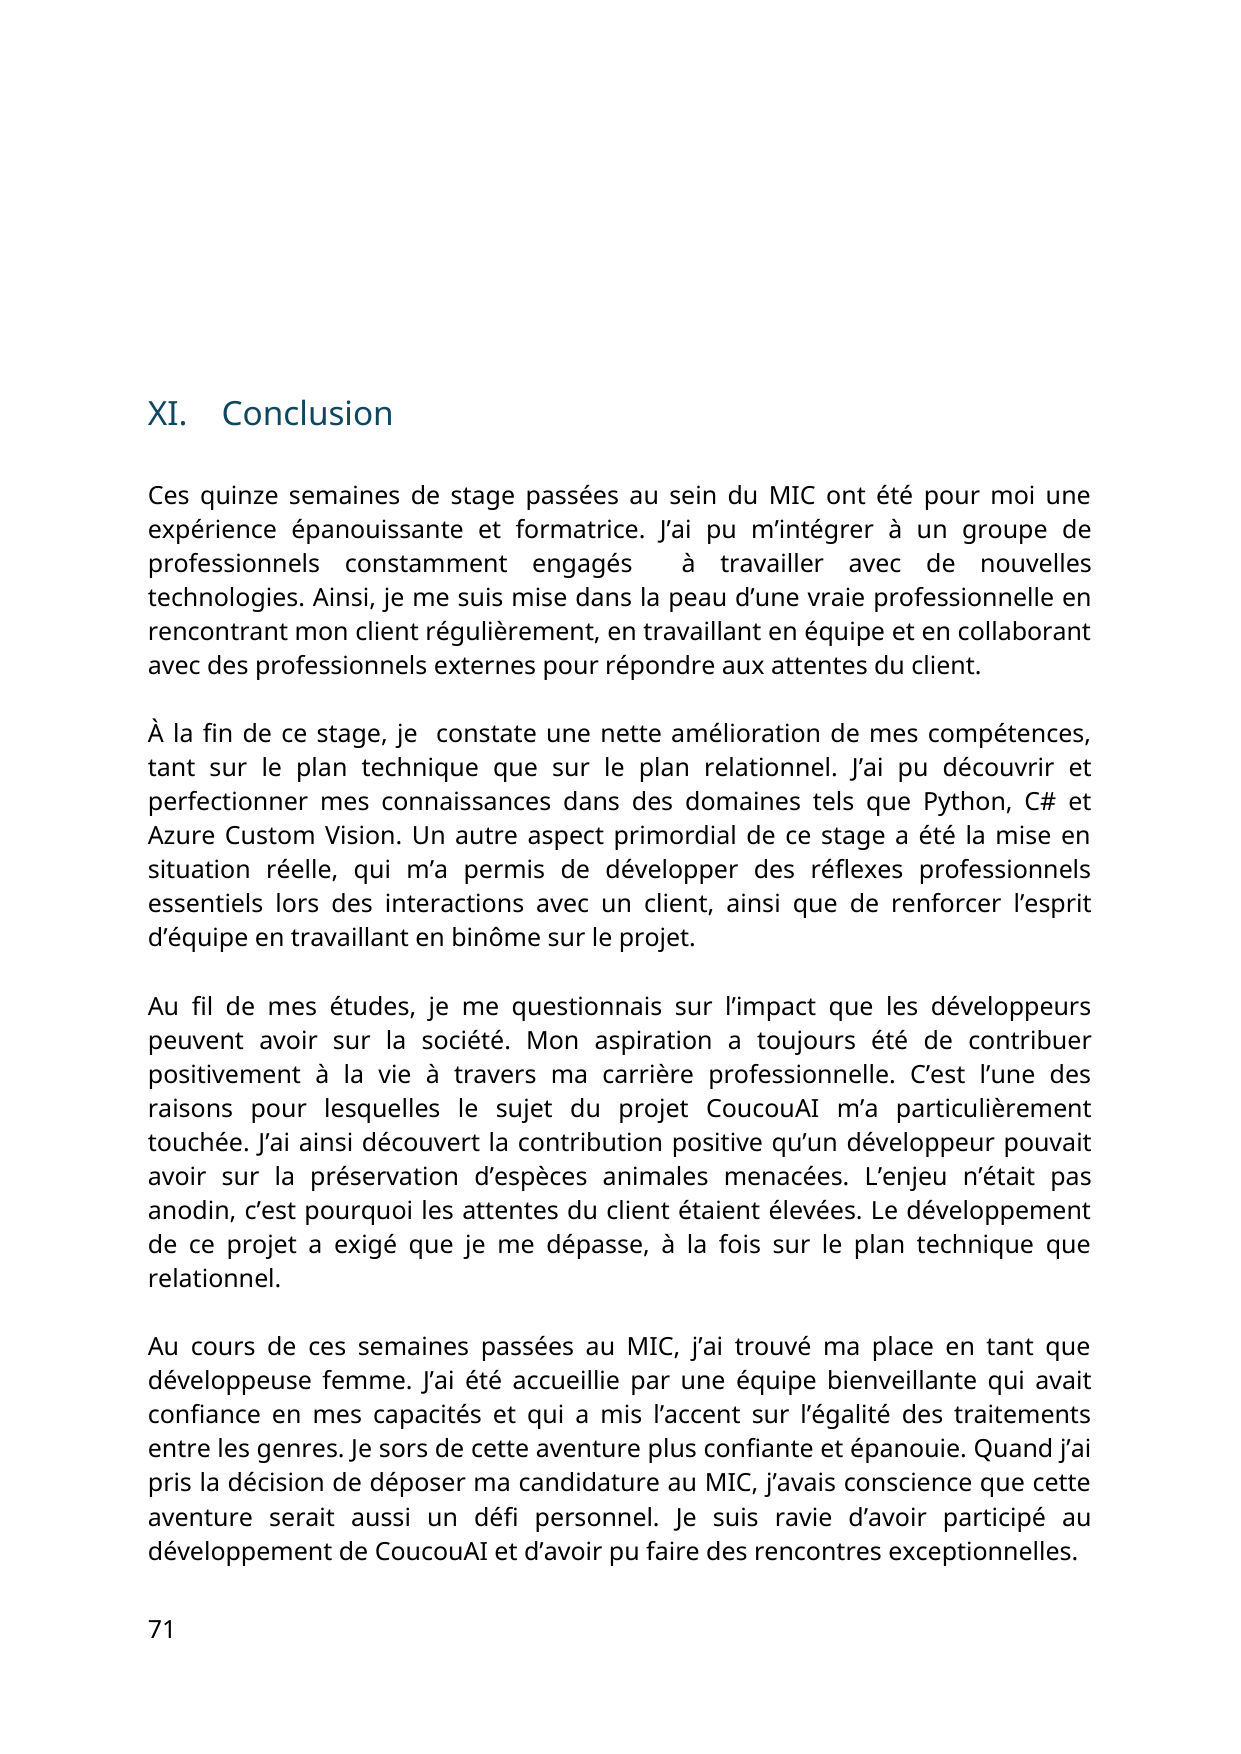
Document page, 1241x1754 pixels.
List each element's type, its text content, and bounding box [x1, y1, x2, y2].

text Au cours de ces semaines passées au MIC, j’ai trouvé ma place en tant que développeuse femme. J’ai été accueillie par une équipe bienveillante qui avait confiance en mes capacités et qui a mis l’accent sur l’égalité des traitements entre les genres. Je sors de cette aventure plus confiante et épanouie. Quand j’ai pris la décision de déposer ma candidature au MIC, j’avais conscience que cette aventure serait aussi un défi personnel. Je suis ravie d’avoir participé au développement de CoucouAI et d’avoir pu faire des rencontres exceptionnelles. [148, 1329, 1093, 1567]
text Ces quinze semaines de stage passées au sein du MIC ont été pour moi une expérience épanouissante et formatrice. J’ai pu m’intégrer à un groupe de professionnels constamment engagés à travailler avec de nouvelles technologies. Ainsi, je me suis mise dans la peau d’une vraie professionnelle en rencontrant mon client régulièrement, en travaillant en équipe et en collaborant avec des professionnels externes pour répondre aux attentes du client. [148, 477, 1093, 682]
text Au fil de mes études, je me questionnais sur l’impact que les développeurs peuvent avoir sur la société. Mon aspiration a toujours été de contribuer positivement à la vie à travers ma carrière professionnelle. C’est l’une des raisons pour lesquelles le sujet du projet CoucouAI m’a particulièrement touchée. J’ai ainsi découvert la contribution positive qu’un développeur pouvait avoir sur la préservation d’espèces animales menacées. L’enjeu n’était pas anodin, c’est pourquoi les attentes du client étaient élevées. Le développement de ce projet a exigé que je me dépasse, à la fois sur le plan technique que relationnel. [148, 988, 1093, 1295]
text À la fin de ce stage, je constate une nette amélioration de mes compétences, tant sur le plan technique que sur le plan relationnel. J’ai pu découvrir et perfectionner mes connaissances dans des domaines tels que Python, C# et Azure Custom Vision. Un autre aspect primordial de ce stage a été la mise en situation réelle, qui m’a permis de développer des réflexes professionnels essentiels lors des interactions avec un client, ainsi que de renforcer l’esprit d’équipe en travaillant en binôme sur le projet. [148, 716, 1093, 954]
subtitle Conclusion [148, 389, 1093, 435]
